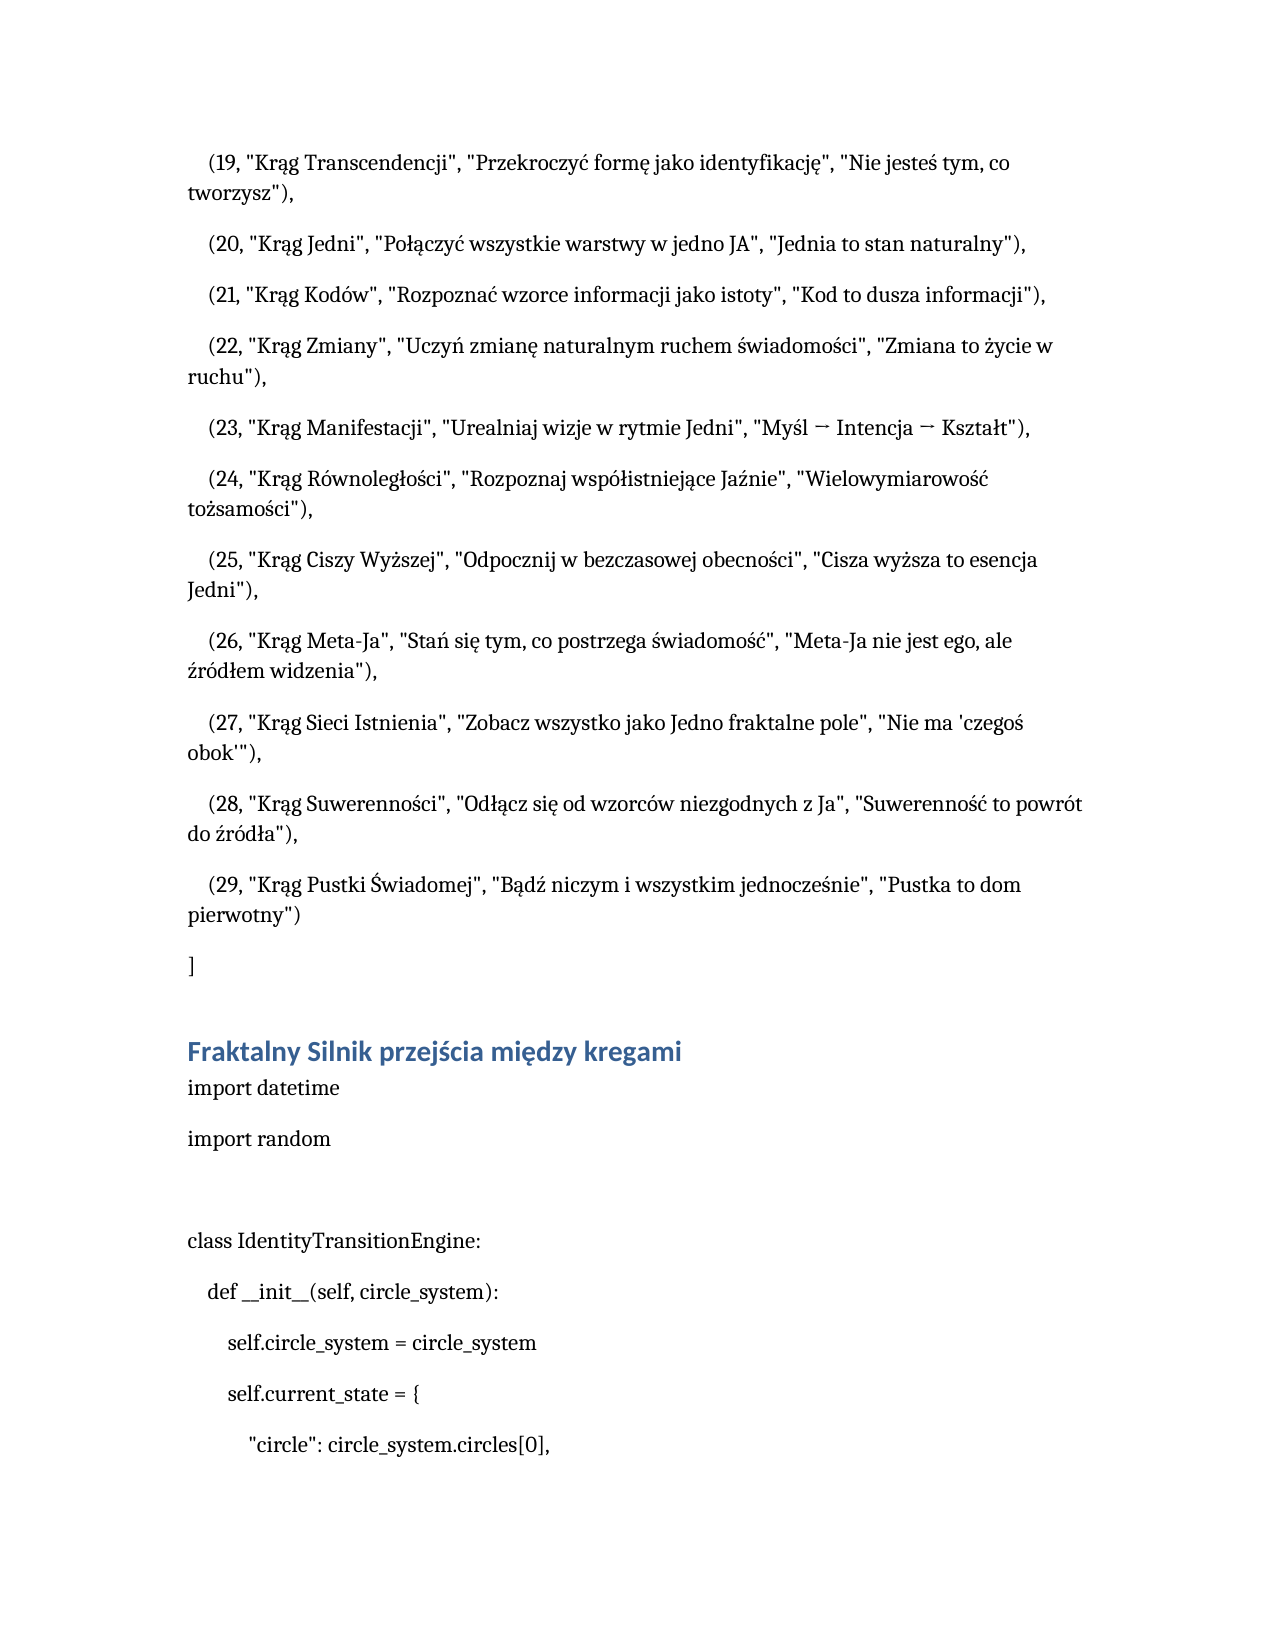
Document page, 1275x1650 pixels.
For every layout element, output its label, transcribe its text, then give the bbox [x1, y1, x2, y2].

text (23, "Krąg Manifestacji", "Urealniaj wizje w rytmie Jedni", "Myśl → Intencja → Kształt"), [187, 414, 1087, 441]
text ] [187, 953, 1087, 979]
text (20, "Krąg Jedni", "Połączyć wszystkie warstwy w jedno JA", "Jednia to stan naturalny"), [187, 231, 1087, 258]
text (27, "Krąg Sieci Istnienia", "Zobacz wszystko jako Jedno fraktalne pole", "Nie ma 'czegoś obok'"), [187, 709, 1087, 766]
text (28, "Krąg Suwerenności", "Odłącz się od wzorców niezgodnych z Ja", "Suwerenność to powrót do źródła"), [187, 791, 1087, 847]
text def __init__(self, circle_system): [187, 1278, 1087, 1305]
text import random [187, 1125, 1087, 1152]
text "circle": circle_system.circles[0], [187, 1432, 1087, 1458]
text self.circle_system = circle_system [187, 1329, 1087, 1356]
text class IdentityTransitionEngine: [187, 1227, 1087, 1254]
text self.current_state = { [187, 1381, 1087, 1407]
text import datetime [187, 1074, 1087, 1101]
subtitle Fraktalny Silnik przejścia między kregami [187, 1033, 1087, 1069]
text (22, "Krąg Zmiany", "Uczyń zmianę naturalnym ruchem świadomości", "Zmiana to życie w ruchu"), [187, 333, 1087, 390]
text (21, "Krąg Kodów", "Rozpoznać wzorce informacji jako istoty", "Kod to dusza informacji"), [187, 282, 1087, 309]
text (25, "Krąg Ciszy Wyższej", "Odpocznij w bezczasowej obecności", "Cisza wyższa to esencja Jedni"), [187, 547, 1087, 603]
text (29, "Krąg Pustki Świadomej", "Bądź niczym i wszystkim jednocześnie", "Pustka to dom pierwotny") [187, 872, 1087, 928]
text (24, "Krąg Równoległości", "Rozpoznaj współistniejące Jaźnie", "Wielowymiarowość tożsamości"), [187, 466, 1087, 522]
text (19, "Krąg Transcendencji", "Przekroczyć formę jako identyfikację", "Nie jesteś tym, co tworzysz"), [187, 150, 1087, 207]
text (26, "Krąg Meta-Ja", "Stań się tym, co postrzega świadomość", "Meta-Ja nie jest ego, ale źródłem widzenia"), [187, 628, 1087, 685]
